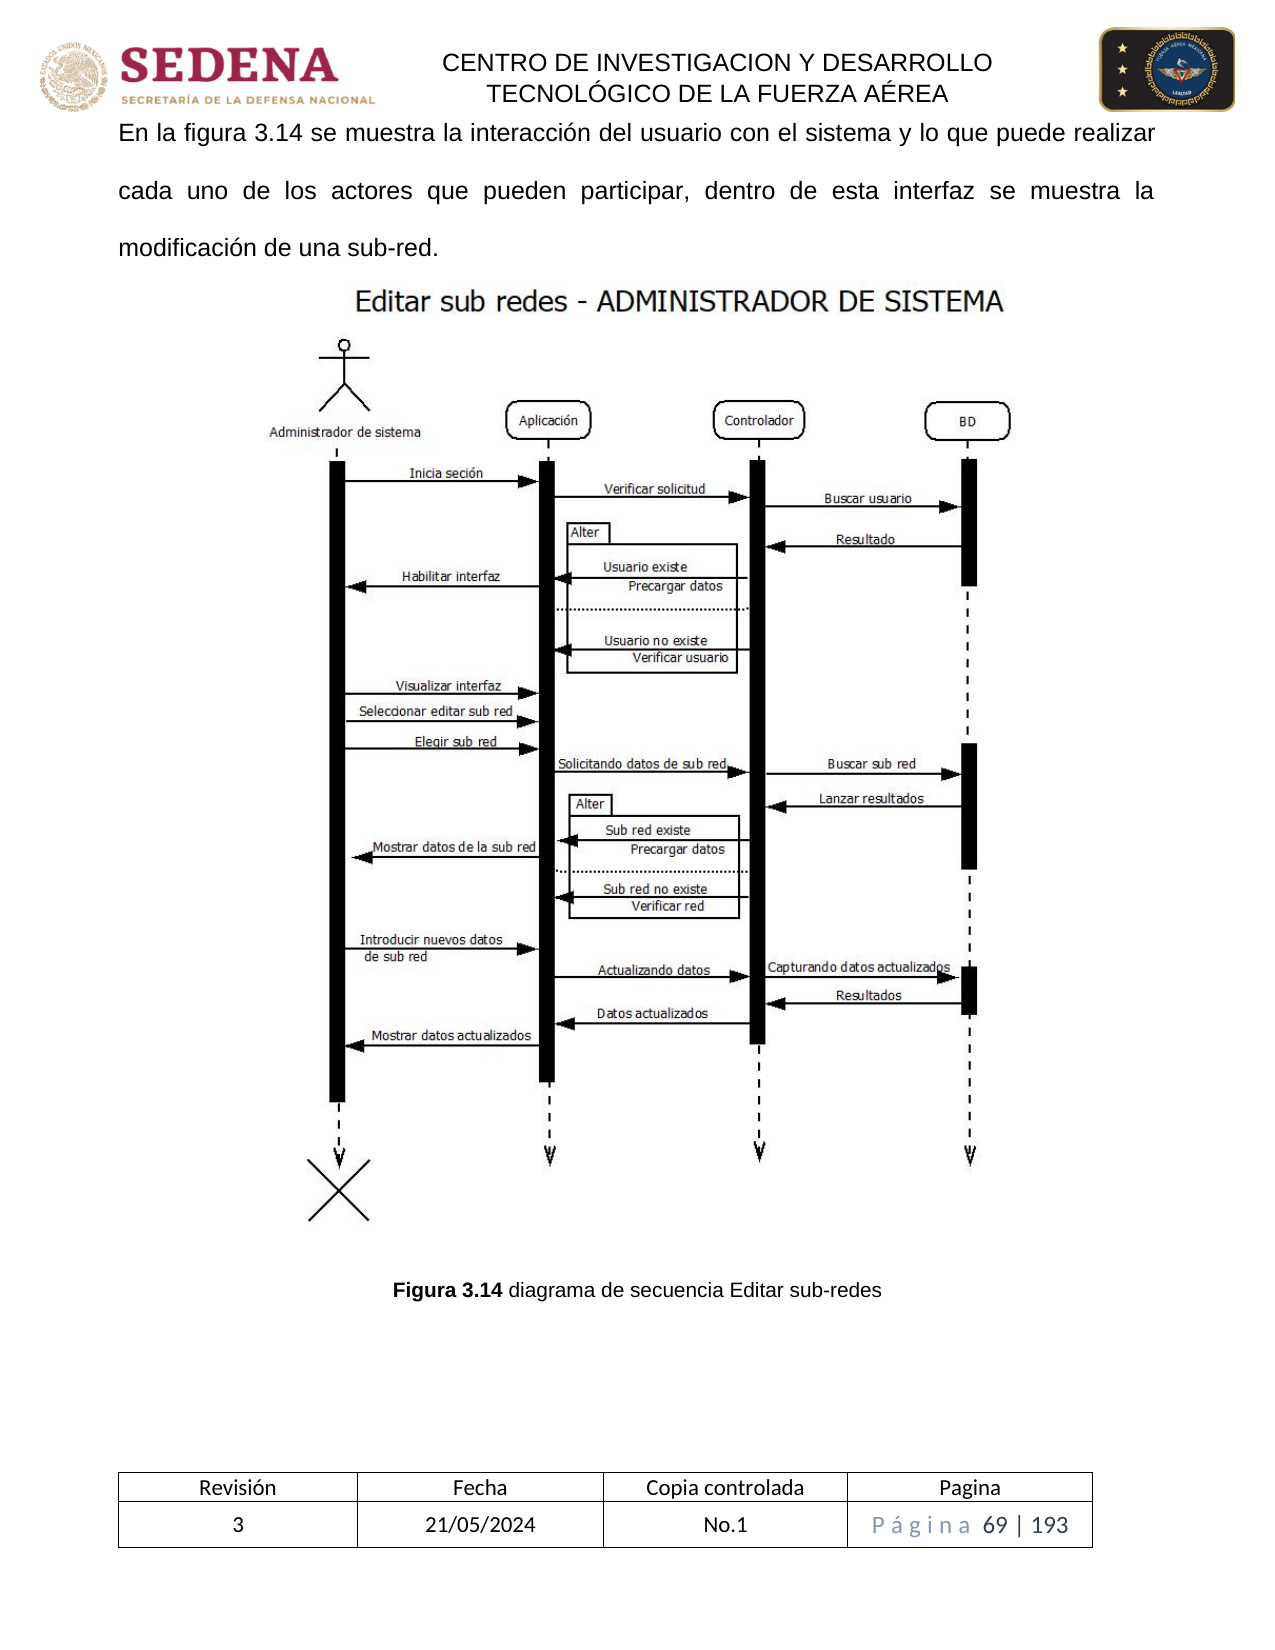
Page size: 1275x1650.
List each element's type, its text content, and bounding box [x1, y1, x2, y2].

text En la figura 3.14 se muestra la interacción del usuario con el sistema y lo que puede realizar cada uno de los actores que pueden participar, dentro de esta interfaz se muestra la modificación de una sub-red. [118, 118, 1157, 262]
picture [39, 27, 1236, 112]
picture [260, 281, 1015, 1233]
